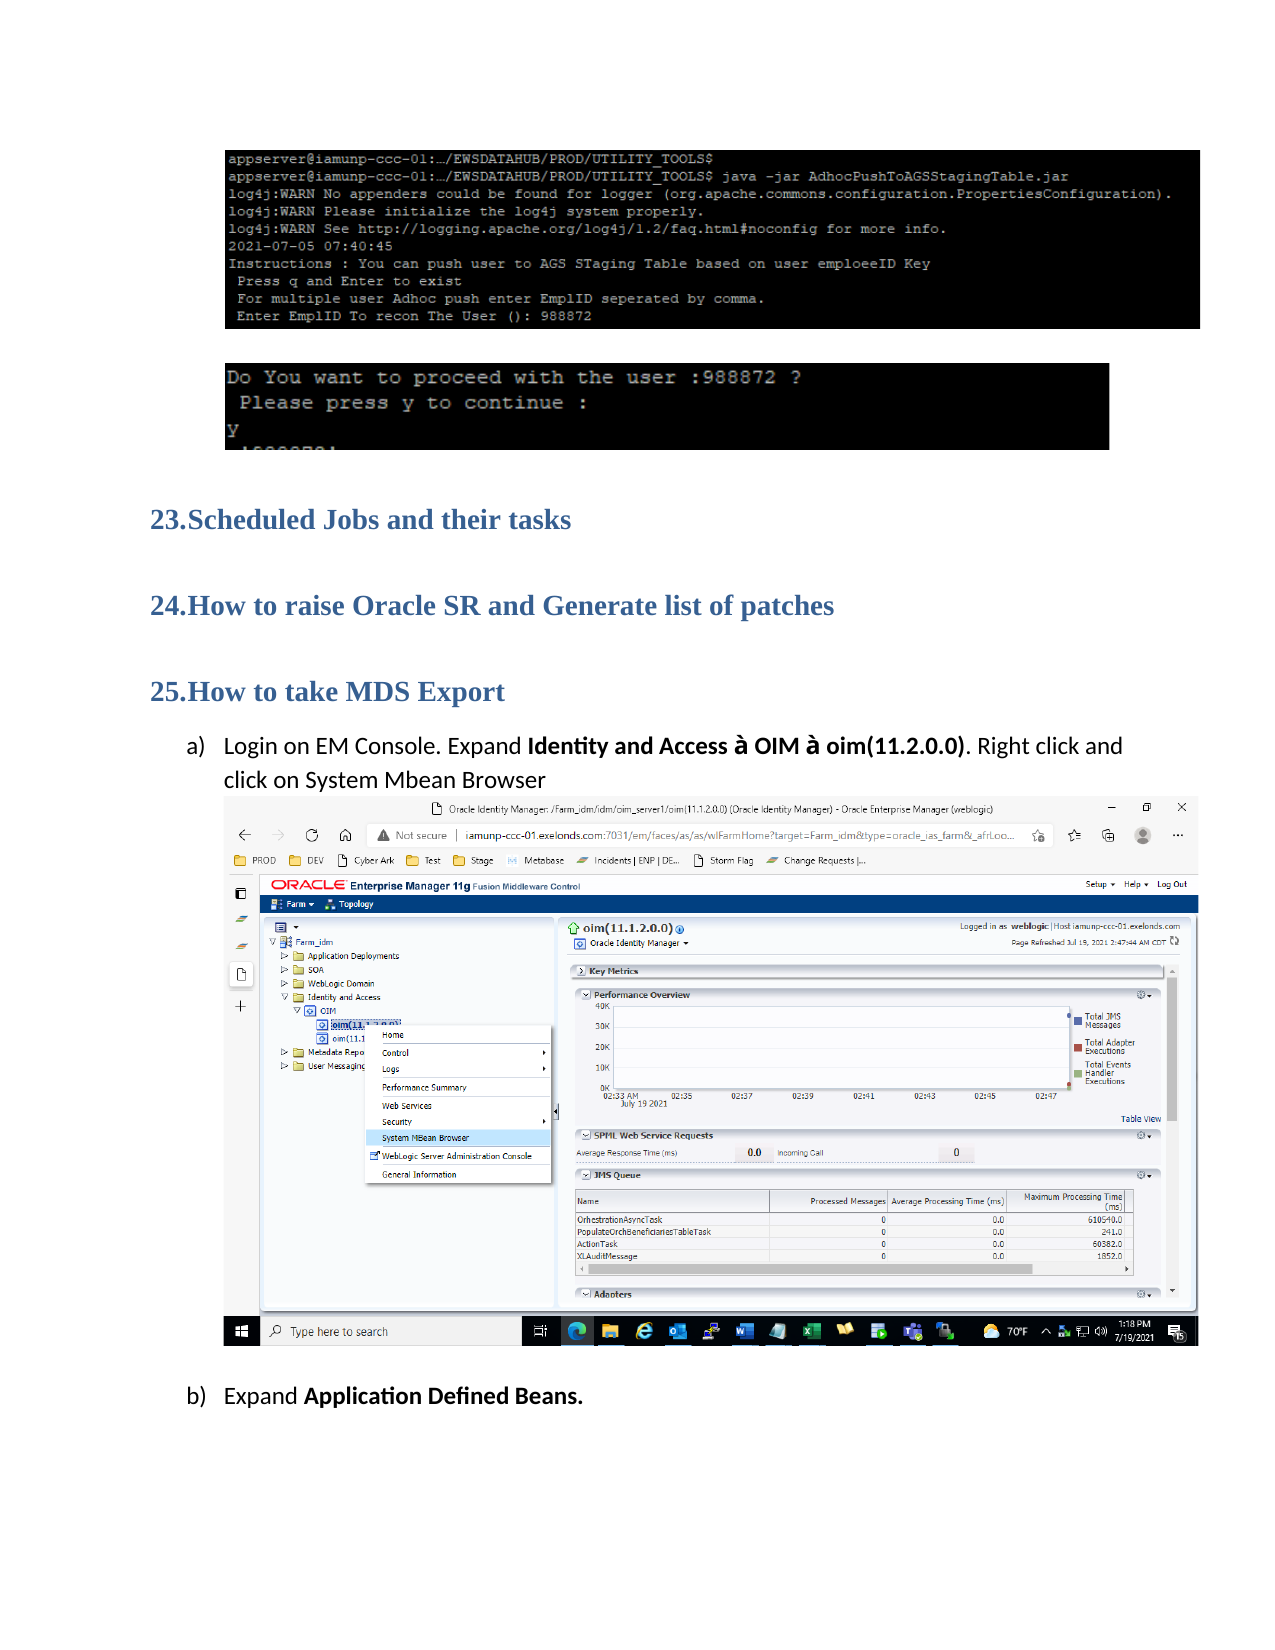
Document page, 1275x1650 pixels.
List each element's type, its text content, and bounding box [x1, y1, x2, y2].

picture [225, 363, 1110, 450]
list Expand Application Defined Beans. [186, 1380, 1125, 1411]
picture [225, 150, 1200, 329]
list How to raise Oracle SR and Generate list of patches [150, 588, 1125, 622]
picture [223, 796, 1199, 1346]
list How to take MDS Export [150, 674, 1125, 708]
list Login on EM Console. Expand Identity and Access à OIM à oim(11.2.0.0). Right click and click on System Mbean Browser [186, 727, 1125, 794]
list Scheduled Jobs and their tasks [150, 502, 1125, 536]
